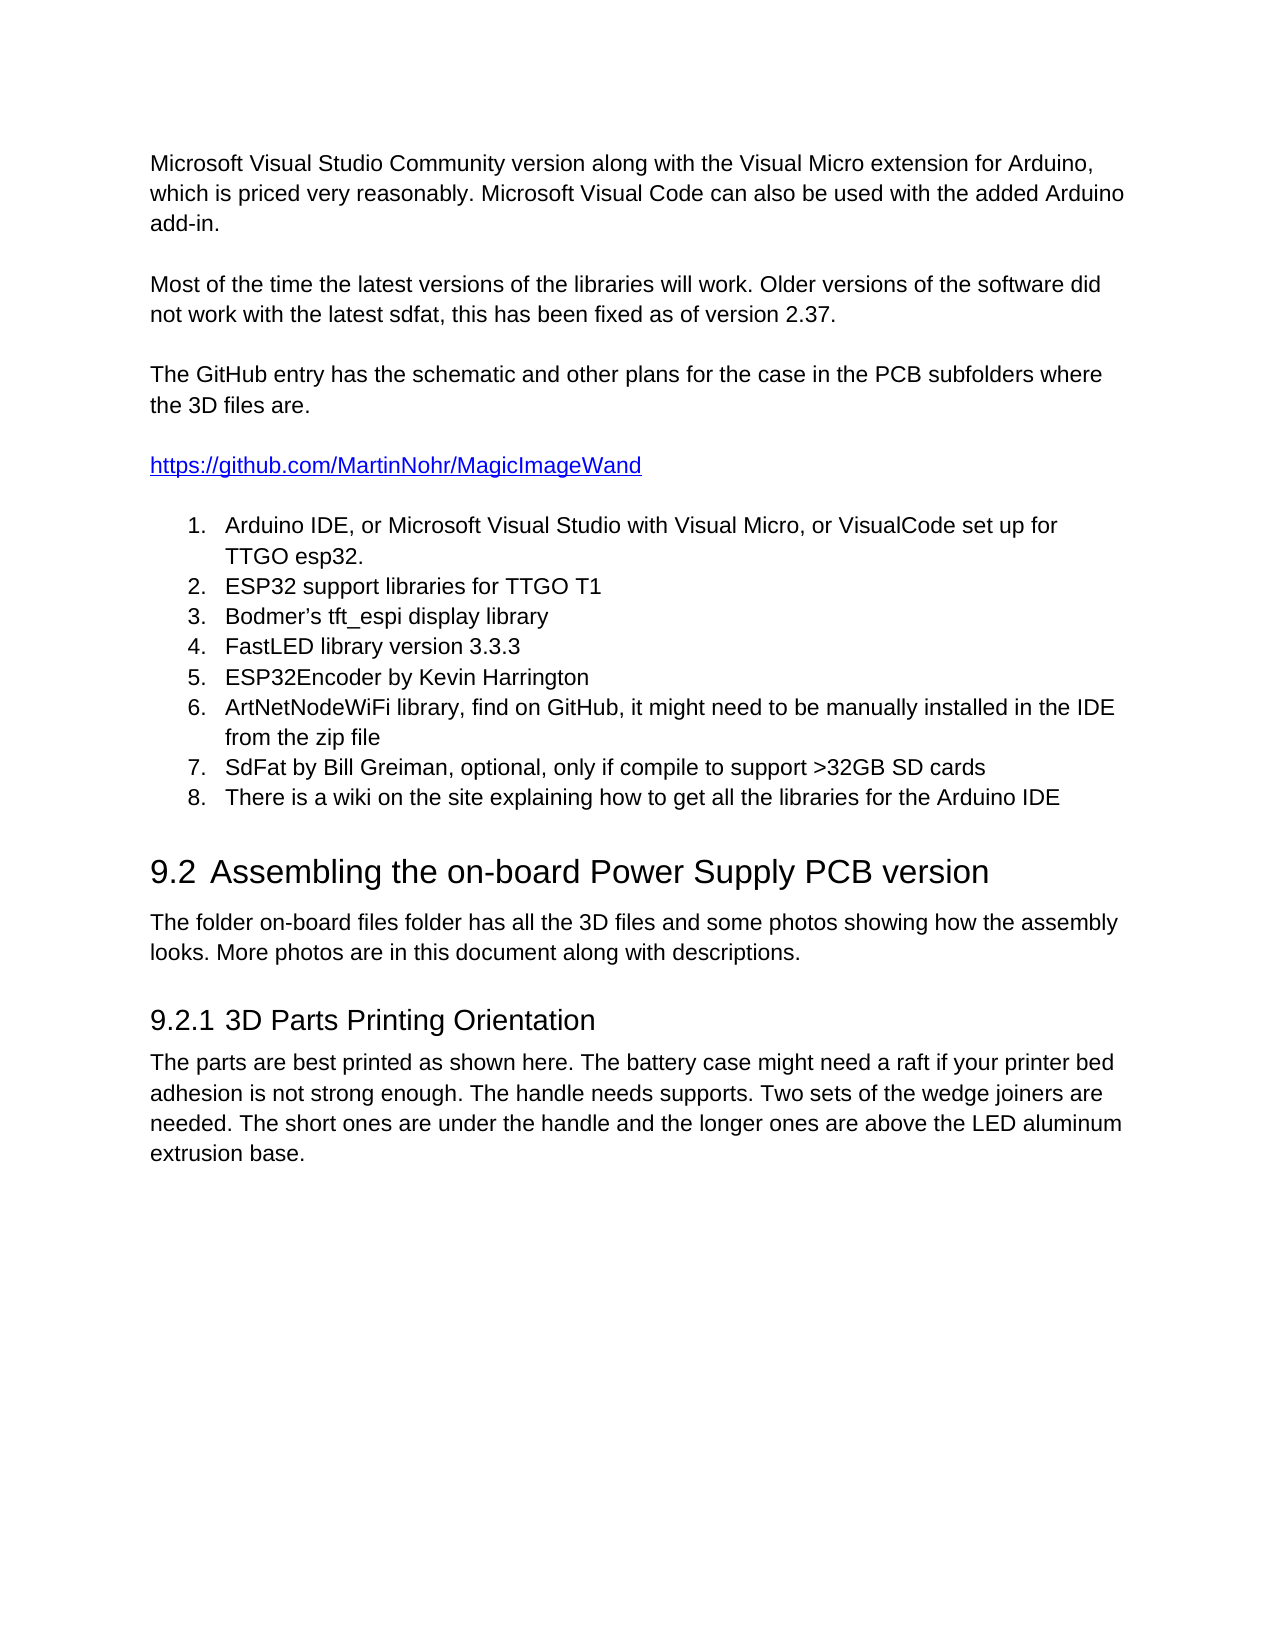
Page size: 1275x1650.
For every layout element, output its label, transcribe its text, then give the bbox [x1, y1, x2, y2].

list Bodmer’s tft_espi display library [187, 603, 1125, 629]
text The parts are best printed as shown here. The battery case might need a raft if your printer bed adhesion is not strong enough. The handle needs supports. Two sets of the wedge joiners are needed. The short ones are under the handle and the longer ones are above the LED aluminum extrusion base. [150, 1049, 1125, 1166]
list Arduino IDE, or Microsoft Visual Studio with Visual Micro, or VisualCode set up for TTGO esp32. [187, 512, 1125, 569]
subtitle Assembling the on-board Power Supply PCB version [150, 852, 1125, 891]
list ESP32 support libraries for TTGO T1 [187, 573, 1125, 599]
list There is a wiki on the site explaining how to get all the libraries for the Arduino IDE [187, 784, 1125, 811]
list SdFat by Bill Greiman, optional, only if compile to support >32GB SD cards [187, 754, 1125, 781]
subtitle 3D Parts Printing Orientation [150, 1002, 1125, 1036]
list ArtNetNodeWiFi library, find on GitHub, it might need to be manually installed in the IDE from the zip file [187, 694, 1125, 750]
text The GitHub entry has the schematic and other plans for the case in the PCB subfolders where the 3D files are. [150, 361, 1125, 418]
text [150, 150, 1125, 237]
text Most of the time the latest versions of the libraries will work. Older versions of the software did not work with the latest sdfat, this has been fixed as of version 2.37. [150, 271, 1125, 327]
text The folder on-board files folder has all the 3D files and some photos showing how the assembly looks. More photos are in this document along with descriptions. [150, 909, 1125, 965]
text https://github.com/MartinNohr/MagicImageWand [150, 452, 1125, 478]
list ESP32Encoder by Kevin Harrington [187, 663, 1125, 690]
list FastLED library version 3.3.3 [187, 633, 1125, 660]
